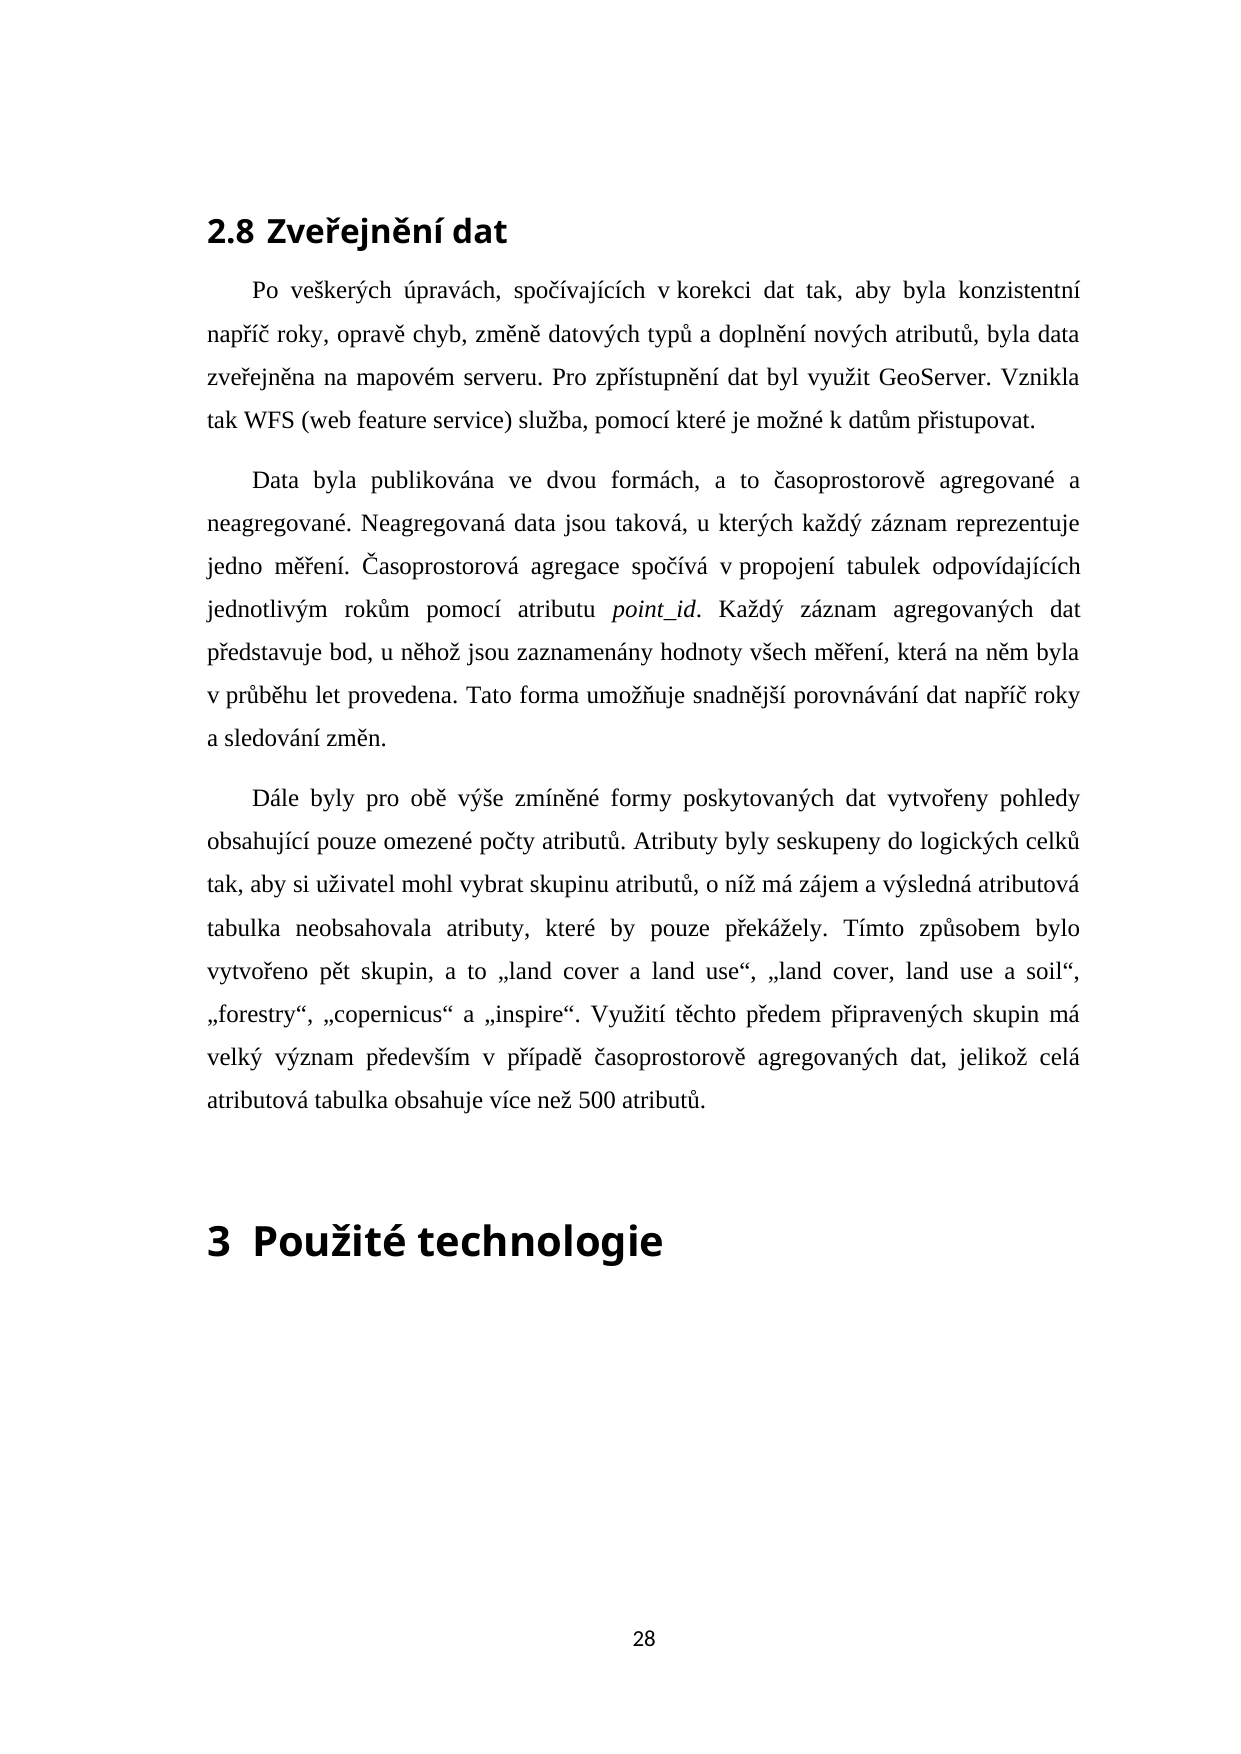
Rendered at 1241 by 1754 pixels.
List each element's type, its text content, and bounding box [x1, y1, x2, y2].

text Po veškerých úpravách, spočívajících v korekci dat tak, aby byla konzistentní napříč roky, opravě chyb, změně datových typů a doplnění nových atributů, byla data zveřejněna na mapovém serveru. Pro zpřístupnění dat byl využit GeoServer. Vznikla tak WFS (web feature service) služba, pomocí které je možné k datům přistupovat. [207, 276, 1081, 434]
subtitle Použité technologie [207, 1212, 1081, 1269]
text Dále byly pro obě výše zmíněné formy poskytovaných dat vytvořeny pohledy obsahující pouze omezené počty atributů. Atributy byly seskupeny do logických celků tak, aby si uživatel mohl vybrat skupinu atributů, o níž má zájem a výsledná atributová tabulka neobsahovala atributy, které by pouze překážely. Tímto způsobem bylo vytvořeno pět skupin, a to „land cover a land use“, „land cover, land use a soil“, „forestry“, „copernicus“ a „inspire“. Využití těchto předem připravených skupin má velký význam především v případě časoprostorově agregovaných dat, jelikož celá atributová tabulka obsahuje více než 500 atributů. [207, 783, 1081, 1114]
subtitle Zveřejnění dat [207, 207, 1081, 253]
text Data byla publikována ve dvou formách, a to časoprostorově agregované a neagregované. Neagregovaná data jsou taková, u kterých každý záznam reprezentuje jedno měření. Časoprostorová agregace spočívá v propojení tabulek odpovídajících jednotlivým rokům pomocí atributu point_id. Každý záznam agregovaných dat představuje bod, u něhož jsou zaznamenány hodnoty všech měření, která na něm byla v průběhu let provedena. Tato forma umožňuje snadnější porovnávání dat napříč roky a sledování změn. [207, 465, 1081, 752]
